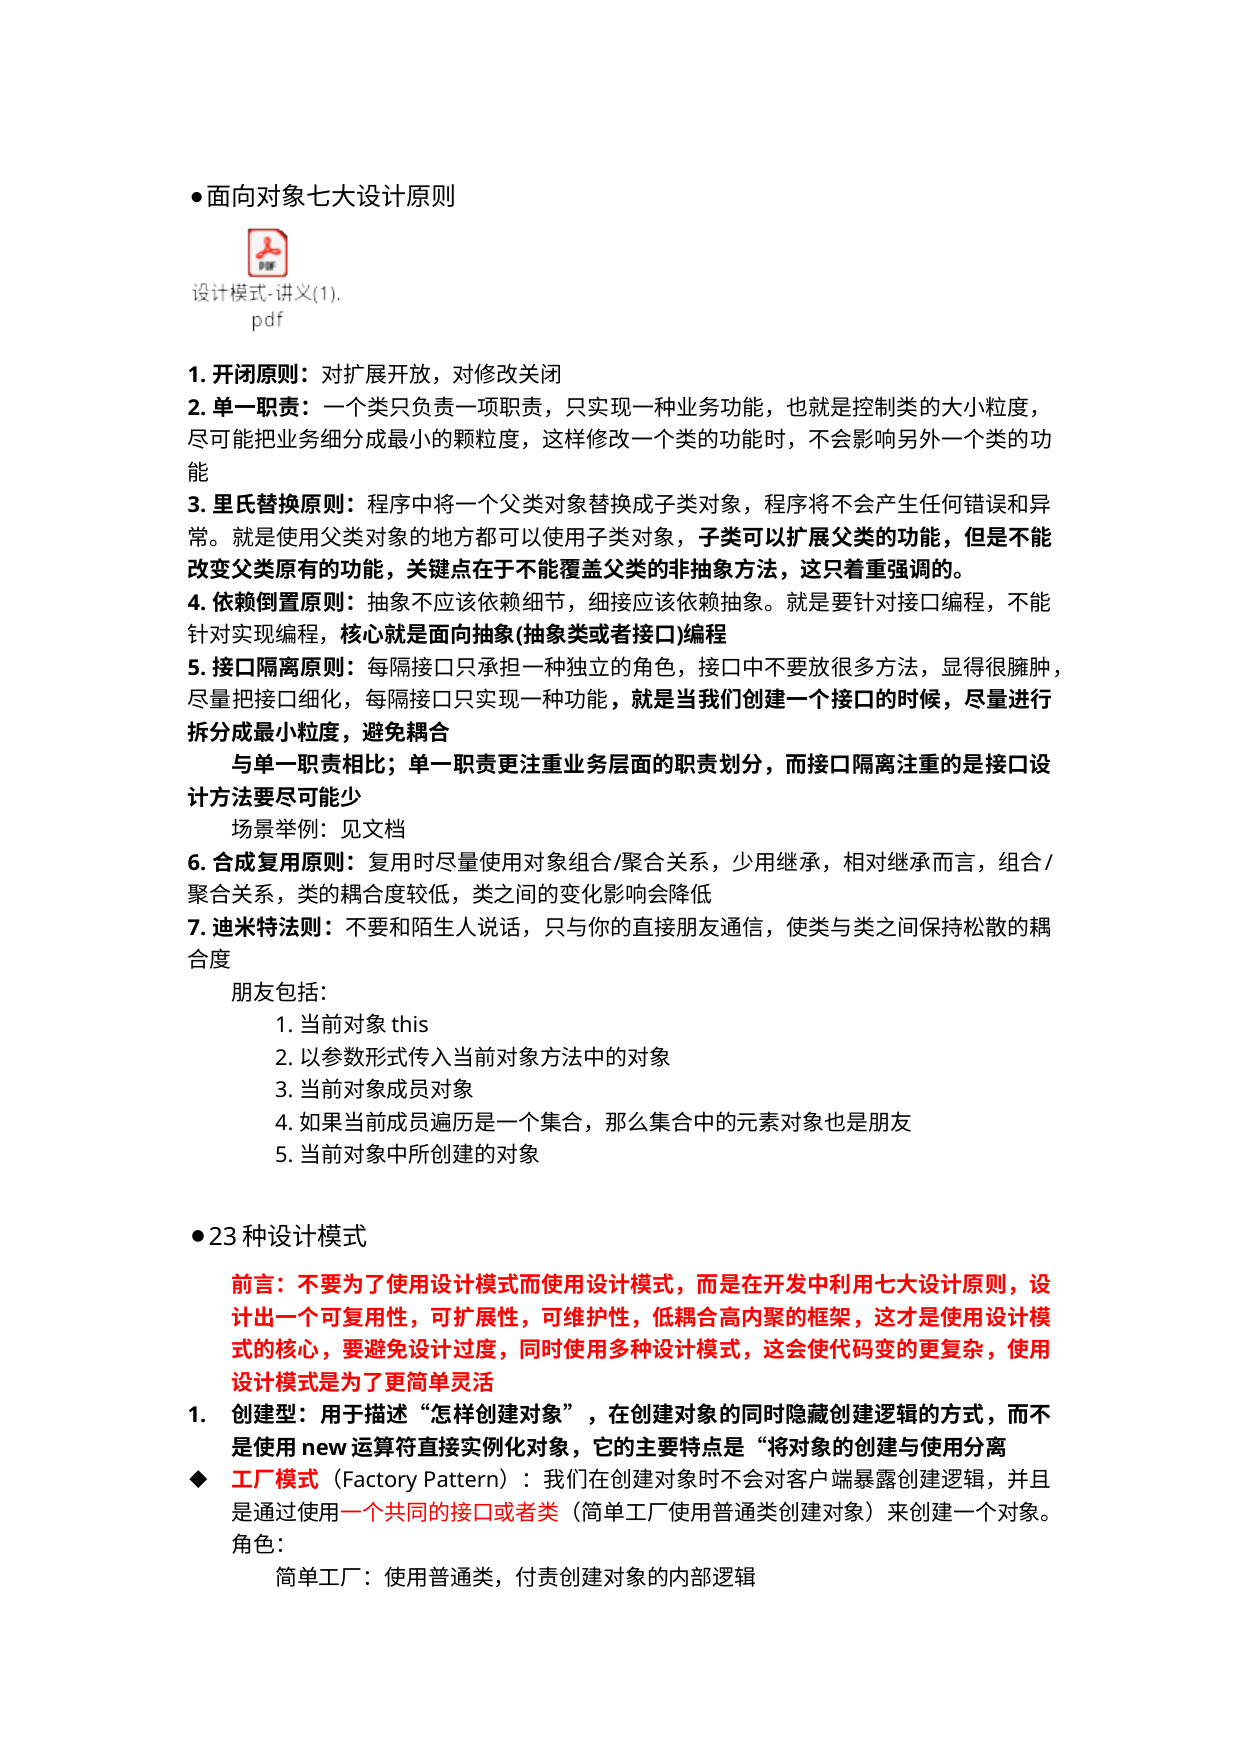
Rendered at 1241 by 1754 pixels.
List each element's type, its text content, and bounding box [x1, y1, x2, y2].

text 3. 里氏替换原则：程序中将一个父类对象替换成子类对象，程序将不会产生任何错误和异常。就是使用父类对象的地方都可以使用子类对象，子类可以扩展父类的功能，但是不能改变父类原有的功能，关键点在于不能覆盖父类的非抽象方法，这只着重强调的。 [187, 487, 1053, 584]
text 朋友包括： [187, 974, 1053, 1007]
text 6. 合成复用原则：复用时尽量使用对象组合/聚合关系，少用继承，相对继承而言，组合/聚合关系，类的耦合度较低，类之间的变化影响会降低 [187, 844, 1053, 909]
text 1. 当前对象this [187, 1007, 1053, 1039]
text 4. 依赖倒置原则：抽象不应该依赖细节，细接应该依赖抽象。就是要针对接口编程，不能针对实现编程，核心就是面向抽象(抽象类或者接口)编程 [187, 584, 1053, 649]
list 工厂模式（Factory Pattern）：我们在创建对象时不会对客户端暴露创建逻辑，并且是通过使用一个共同的接口或者类（简单工厂使用普通类创建对象）来创建一个对象。 [187, 1462, 1053, 1527]
text 角色： [231, 1527, 1053, 1559]
text 2. 单一职责：一个类只负责一项职责，只实现一种业务功能，也就是控制类的大小粒度，尽可能把业务细分成最小的颗粒度，这样修改一个类的功能时，不会影响另外一个类的功能 [187, 389, 1053, 487]
text 场景举例：见文档 [187, 812, 1053, 844]
text 1. 开闭原则：对扩展开放，对修改关闭 [187, 357, 1053, 389]
text 5. 接口隔离原则：每隔接口只承担一种独立的角色，接口中不要放很多方法，显得很臃肿，尽量把接口细化，每隔接口只实现一种功能，就是当我们创建一个接口的时候，尽量进行拆分成最小粒度，避免耦合 [187, 649, 1053, 747]
text 5. 当前对象中所创建的对象 [231, 1137, 1053, 1169]
text 与单一职责相比；单一职责更注重业务层面的职责划分，而接口隔离注重的是接口设计方法要尽可能少 [187, 747, 1053, 812]
list 创建型：用于描述“怎样创建对象”，在创建对象的同时隐藏创建逻辑的方式，而不是使用new运算符直接实例化对象，它的主要特点是“将对象的创建与使用分离 [187, 1397, 1053, 1462]
text ⚫23种设计模式 [187, 1202, 1053, 1267]
text ⚫面向对象七大设计原则 [187, 162, 1053, 227]
text 简单工厂：使用普通类，付责创建对象的内部逻辑 [231, 1559, 1053, 1592]
text 7. 迪米特法则：不要和陌生人说话，只与你的直接朋友通信，使类与类之间保持松散的耦合度 [187, 909, 1053, 974]
text 4. 如果当前成员遍历是一个集合，那么集合中的元素对象也是朋友 [187, 1104, 1053, 1137]
text 2. 以参数形式传入当前对象方法中的对象 [187, 1039, 1053, 1072]
list 前言：不要为了使用设计模式而使用设计模式，而是在开发中利用七大设计原则，设计出一个可复用性，可扩展性，可维护性，低耦合高内聚的框架，这才是使用设计模式的核心，要避免设计过度，同时使用多种设计模式，这会使代码变的更复杂，使用设计模式是为了更简单灵活 [231, 1267, 1053, 1397]
text 3. 当前对象成员对象 [187, 1072, 1053, 1104]
